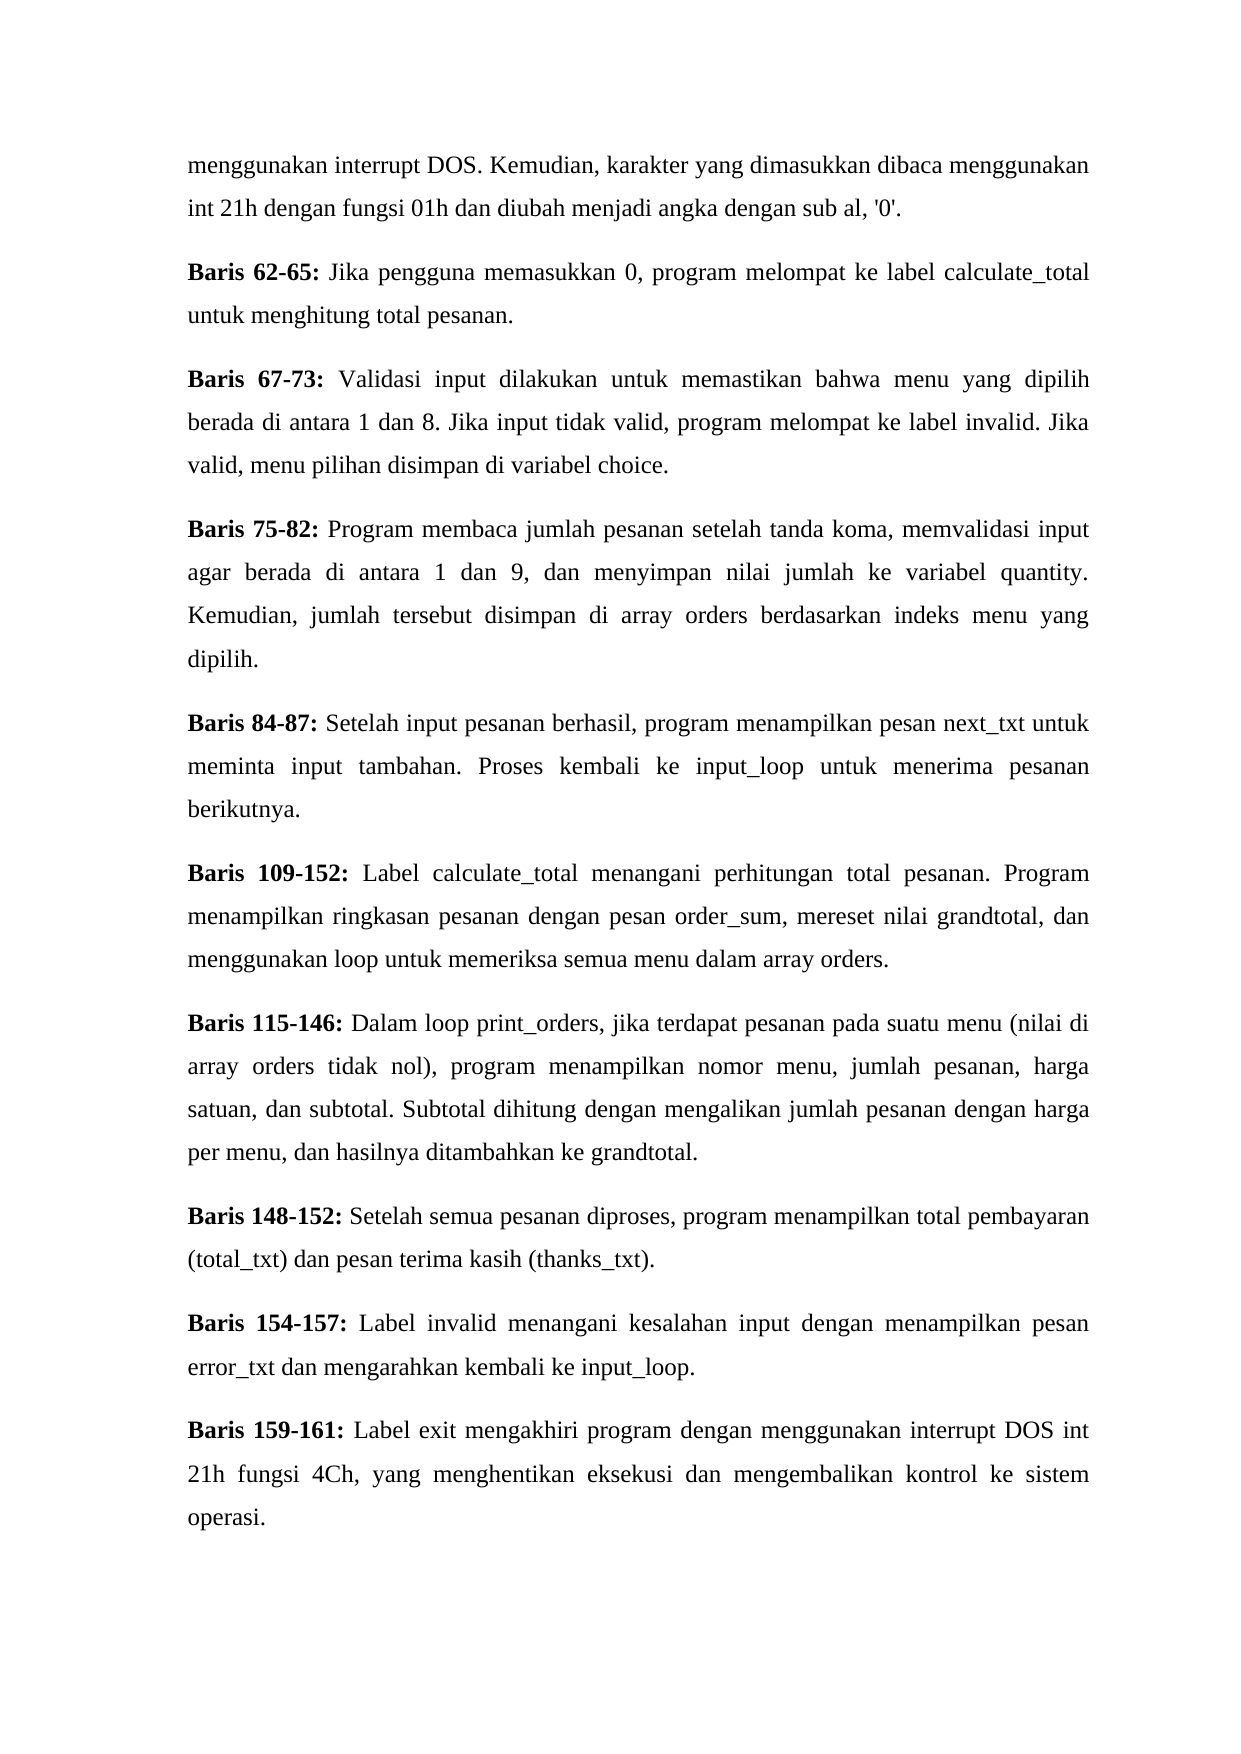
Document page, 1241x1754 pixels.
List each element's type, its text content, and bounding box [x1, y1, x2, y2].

text Baris 154-157: Label invalid menangani kesalahan input dengan menampilkan pesan error_txt dan mengarahkan kembali ke input_loop. [187, 1308, 1090, 1380]
text Baris 109-152: Label calculate_total menangani perhitungan total pesanan. Program menampilkan ringkasan pesanan dengan pesan order_sum, mereset nilai grandtotal, dan menggunakan loop untuk memeriksa semua menu dalam array orders. [187, 858, 1090, 973]
text Baris 84-87: Setelah input pesanan berhasil, program menampilkan pesan next_txt untuk meminta input tambahan. Proses kembali ke input_loop untuk menerima pesanan berikutnya. [187, 708, 1090, 823]
text Baris 159-161: Label exit mengakhiri program dengan menggunakan interrupt DOS int 21h fungsi 4Ch, yang menghentikan eksekusi dan mengembalikan kontrol ke sistem operasi. [187, 1416, 1090, 1531]
text Baris 148-152: Setelah semua pesanan diproses, program menampilkan total pembayaran (total_txt) dan pesan terima kasih (thanks_txt). [187, 1201, 1090, 1273]
text Baris 115-146: Dalam loop print_orders, jika terdapat pesanan pada suatu menu (nilai di array orders tidak nol), program menampilkan nomor menu, jumlah pesanan, harga satuan, dan subtotal. Subtotal dihitung dengan mengalikan jumlah pesanan dengan harga per menu, dan hasilnya ditambahkan ke grandtotal. [187, 1008, 1090, 1166]
text Baris 75-82: Program membaca jumlah pesanan setelah tanda koma, memvalidasi input agar berada di antara 1 dan 9, dan menyimpan nilai jumlah ke variabel quantity. Kemudian, jumlah tersebut disimpan di array orders berdasarkan indeks menu yang dipilih. [187, 514, 1090, 672]
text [187, 150, 1090, 222]
text Baris 67-73: Validasi input dilakukan untuk memastikan bahwa menu yang dipilih berada di antara 1 dan 8. Jika input tidak valid, program melompat ke label invalid. Jika valid, menu pilihan disimpan di variabel choice. [187, 364, 1090, 479]
text Baris 62-65: Jika pengguna memasukkan 0, program melompat ke label calculate_total untuk menghitung total pesanan. [187, 257, 1090, 329]
